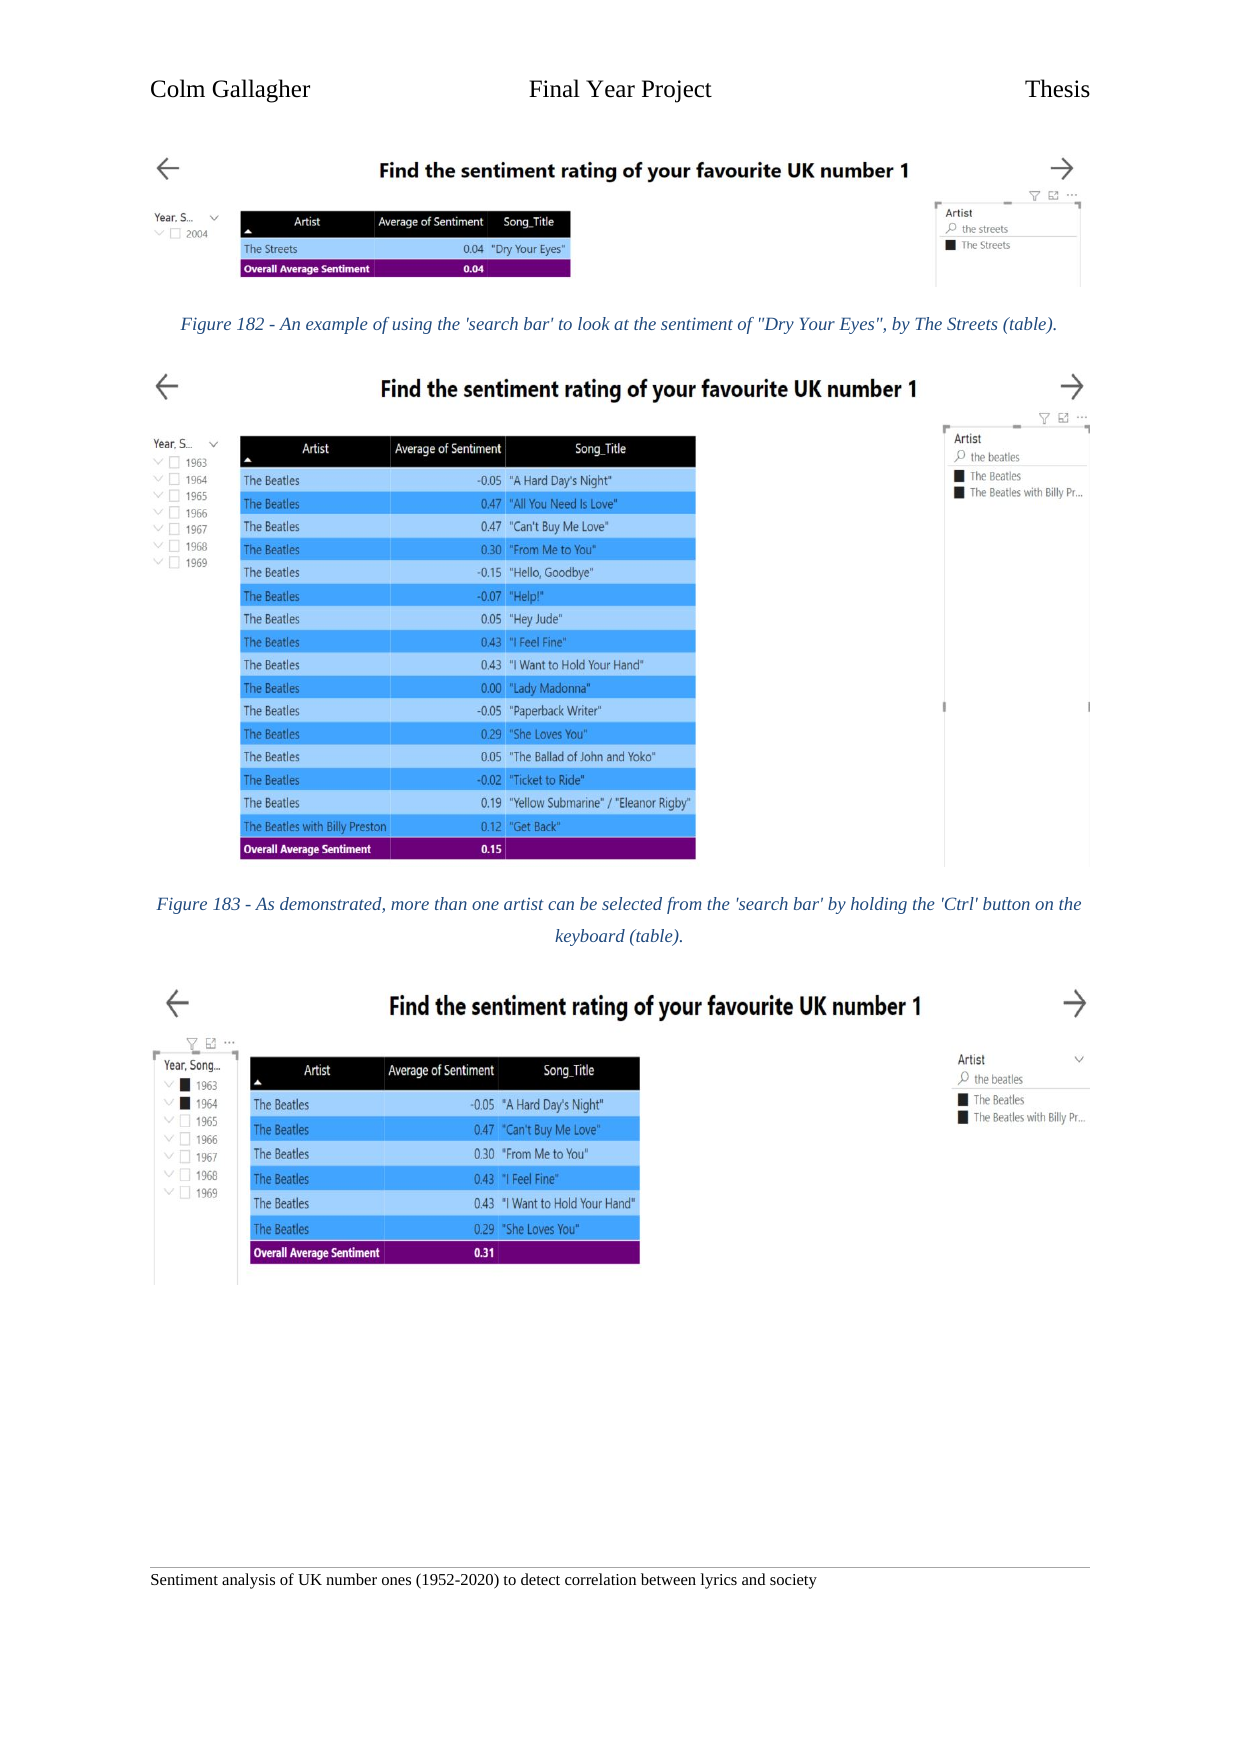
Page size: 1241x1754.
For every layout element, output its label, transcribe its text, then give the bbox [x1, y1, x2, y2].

picture [150, 366, 1090, 867]
picture [150, 150, 1090, 287]
text Figure 182 - An example of using the 'search bar' to look at the sentiment of "Dry Your Eyes", by The Streets (table). [150, 313, 1090, 335]
text Figure 183 - As demonstrated, more than one artist can be selected from the 'search bar' by holding the 'Ctrl' button on the keyboard (table). [150, 893, 1090, 947]
picture [150, 978, 1090, 1285]
